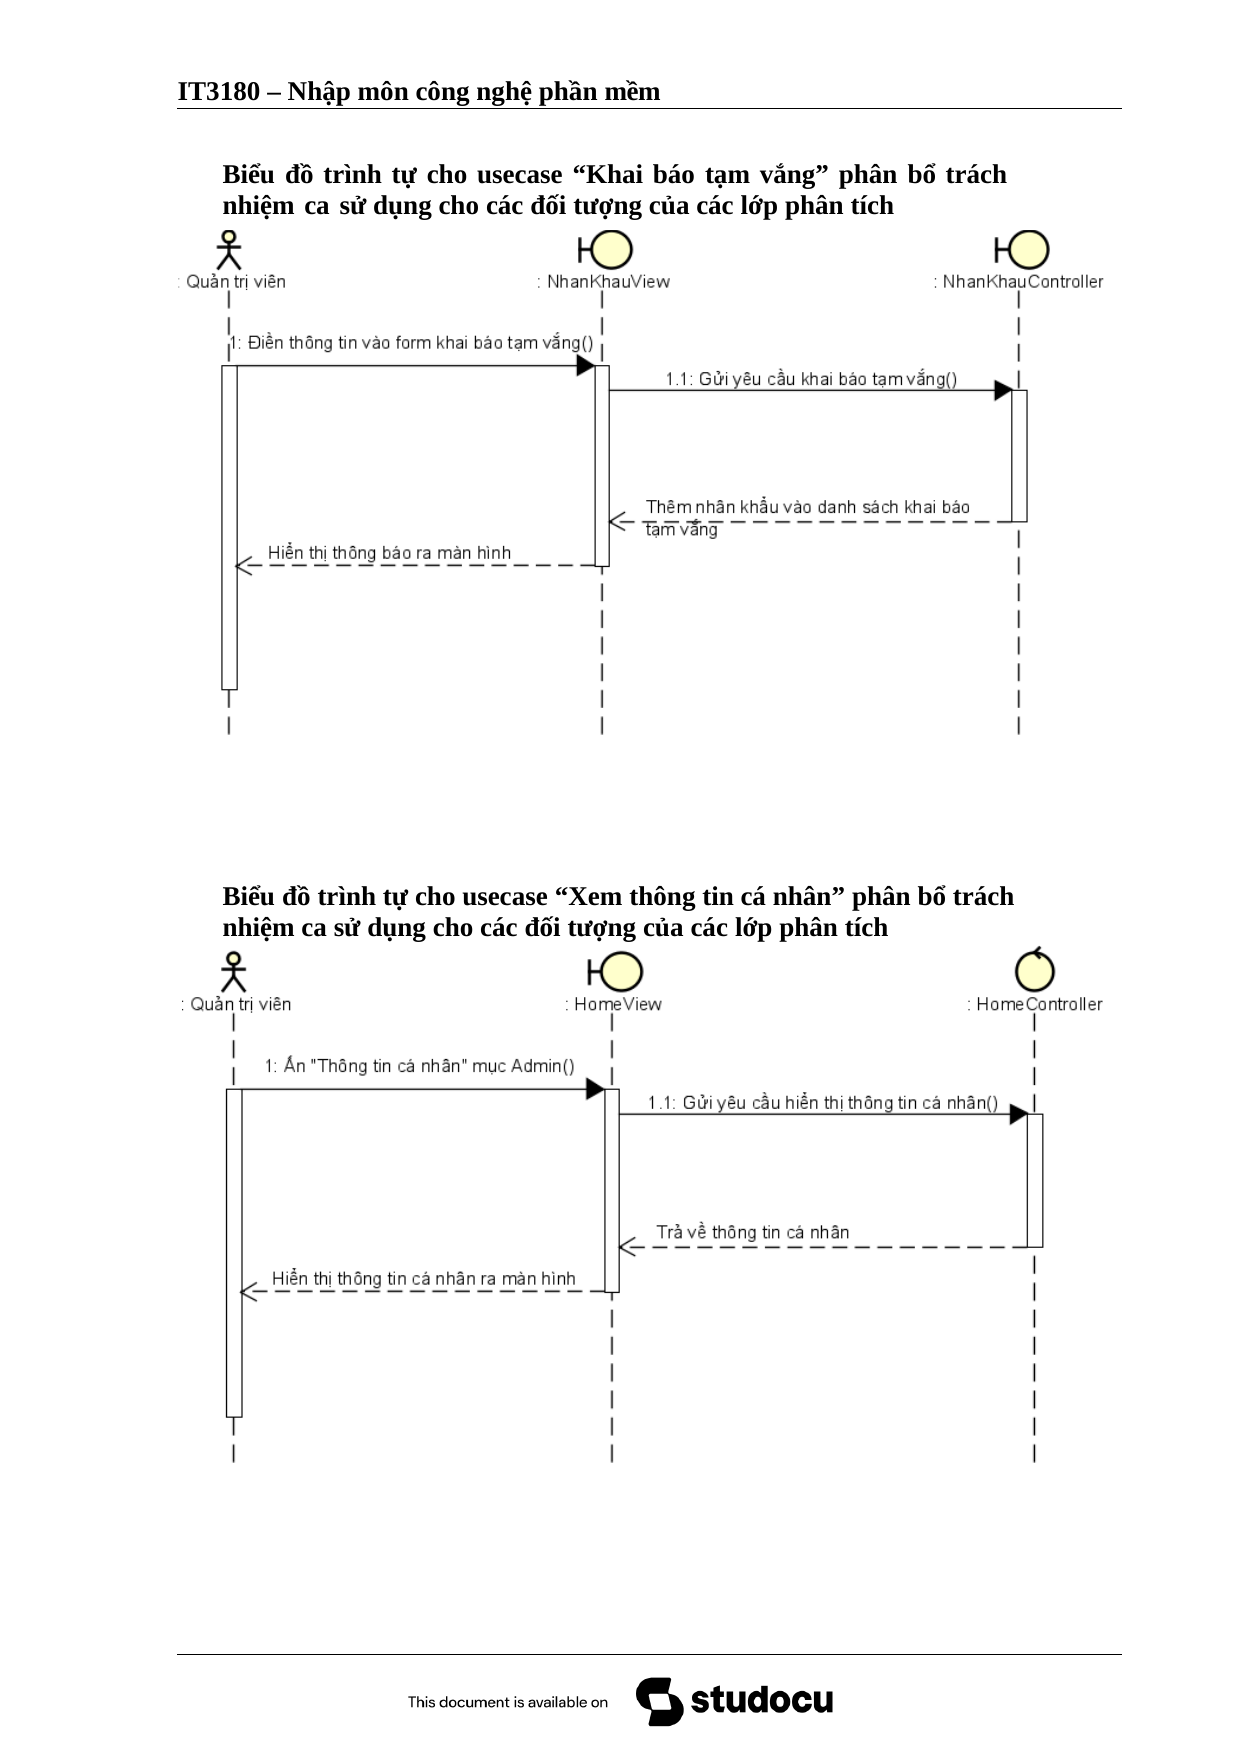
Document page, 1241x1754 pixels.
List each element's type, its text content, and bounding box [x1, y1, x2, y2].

text Biểu đồ trình tự cho usecase “Xem thông tin cá nhân” phân bổ trách nhiệm ca sử dụng cho các đối tượng của các lớp phân tích [222, 880, 1051, 943]
picture [182, 945, 1103, 1463]
picture [178, 230, 1104, 735]
picture [307, 1671, 933, 1732]
text Biểu đồ trình tự cho usecase “Khai báo tạm vắng” phân bổ trách nhiệm ca sử dụng cho các đối tượng của các lớp phân tích [222, 158, 1051, 220]
